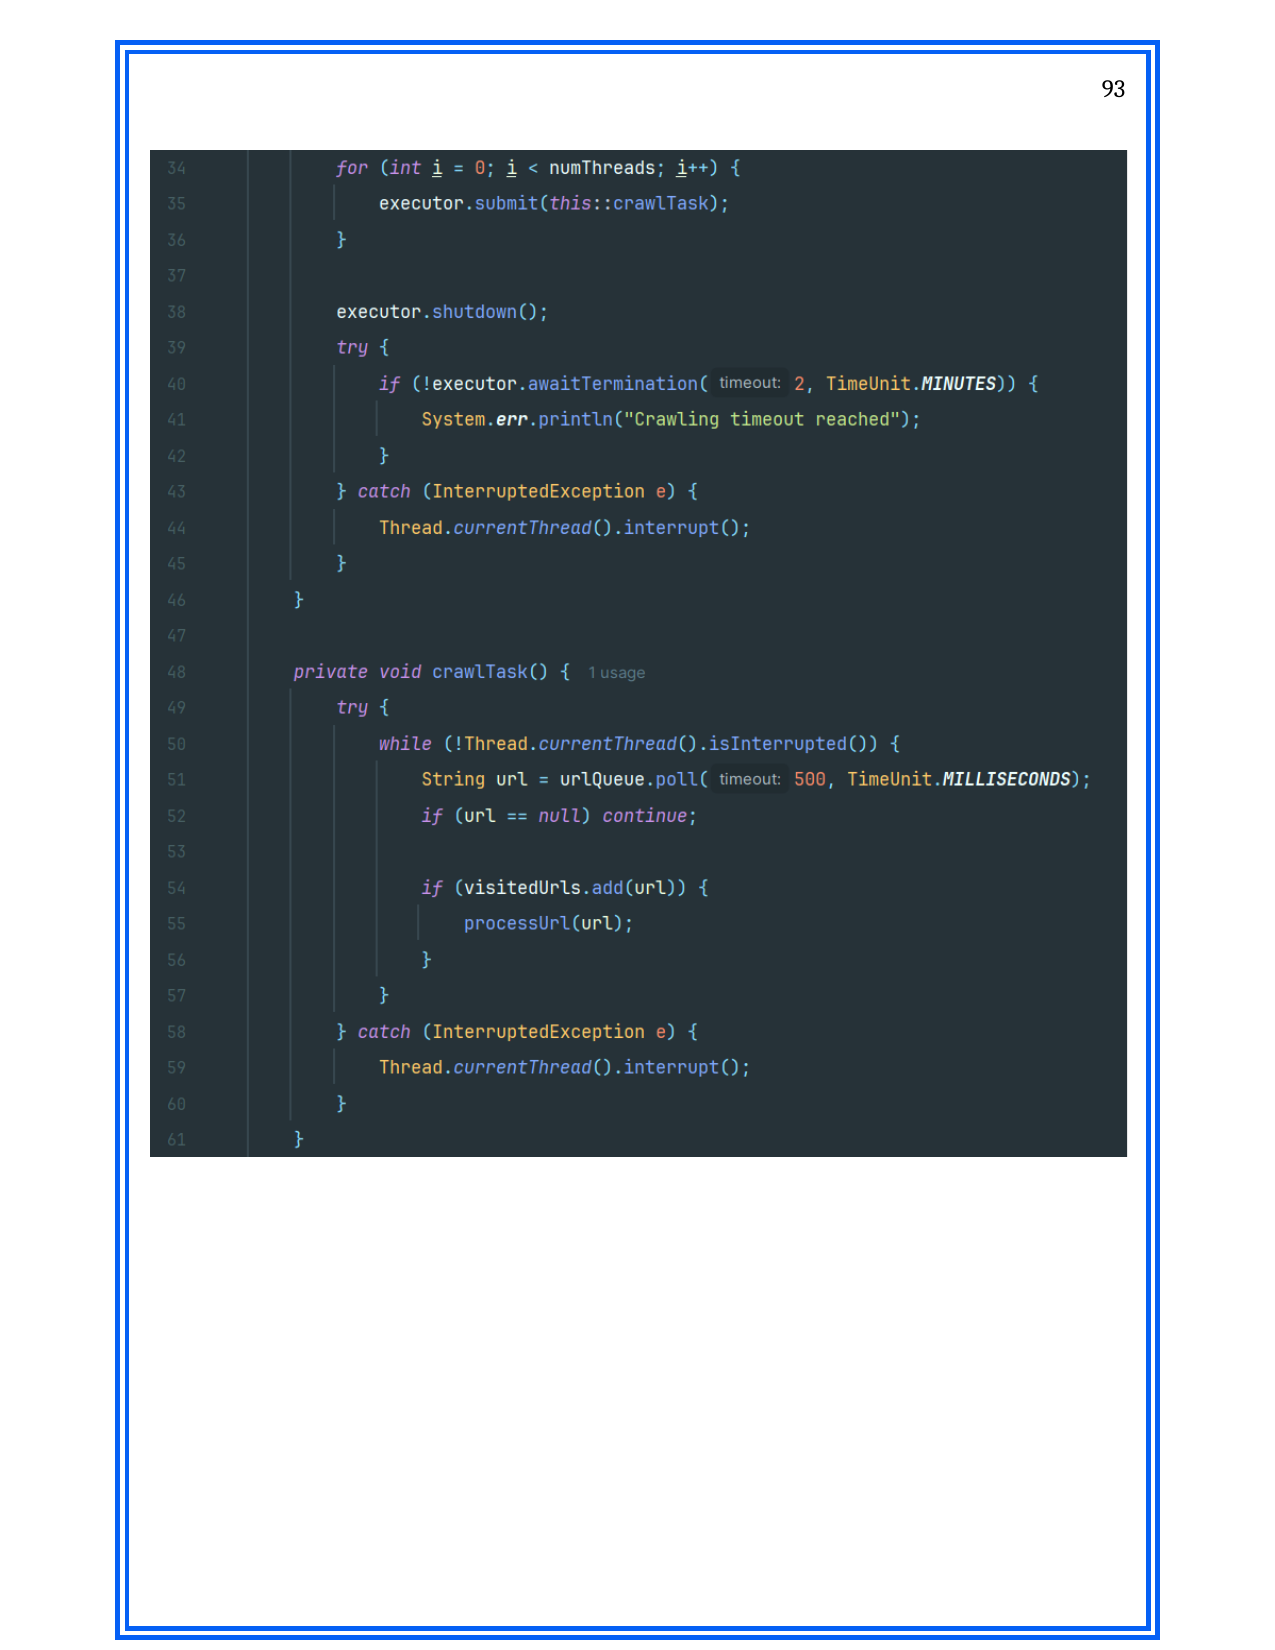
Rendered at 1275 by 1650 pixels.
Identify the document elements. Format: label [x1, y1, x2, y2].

picture [150, 150, 1128, 1157]
